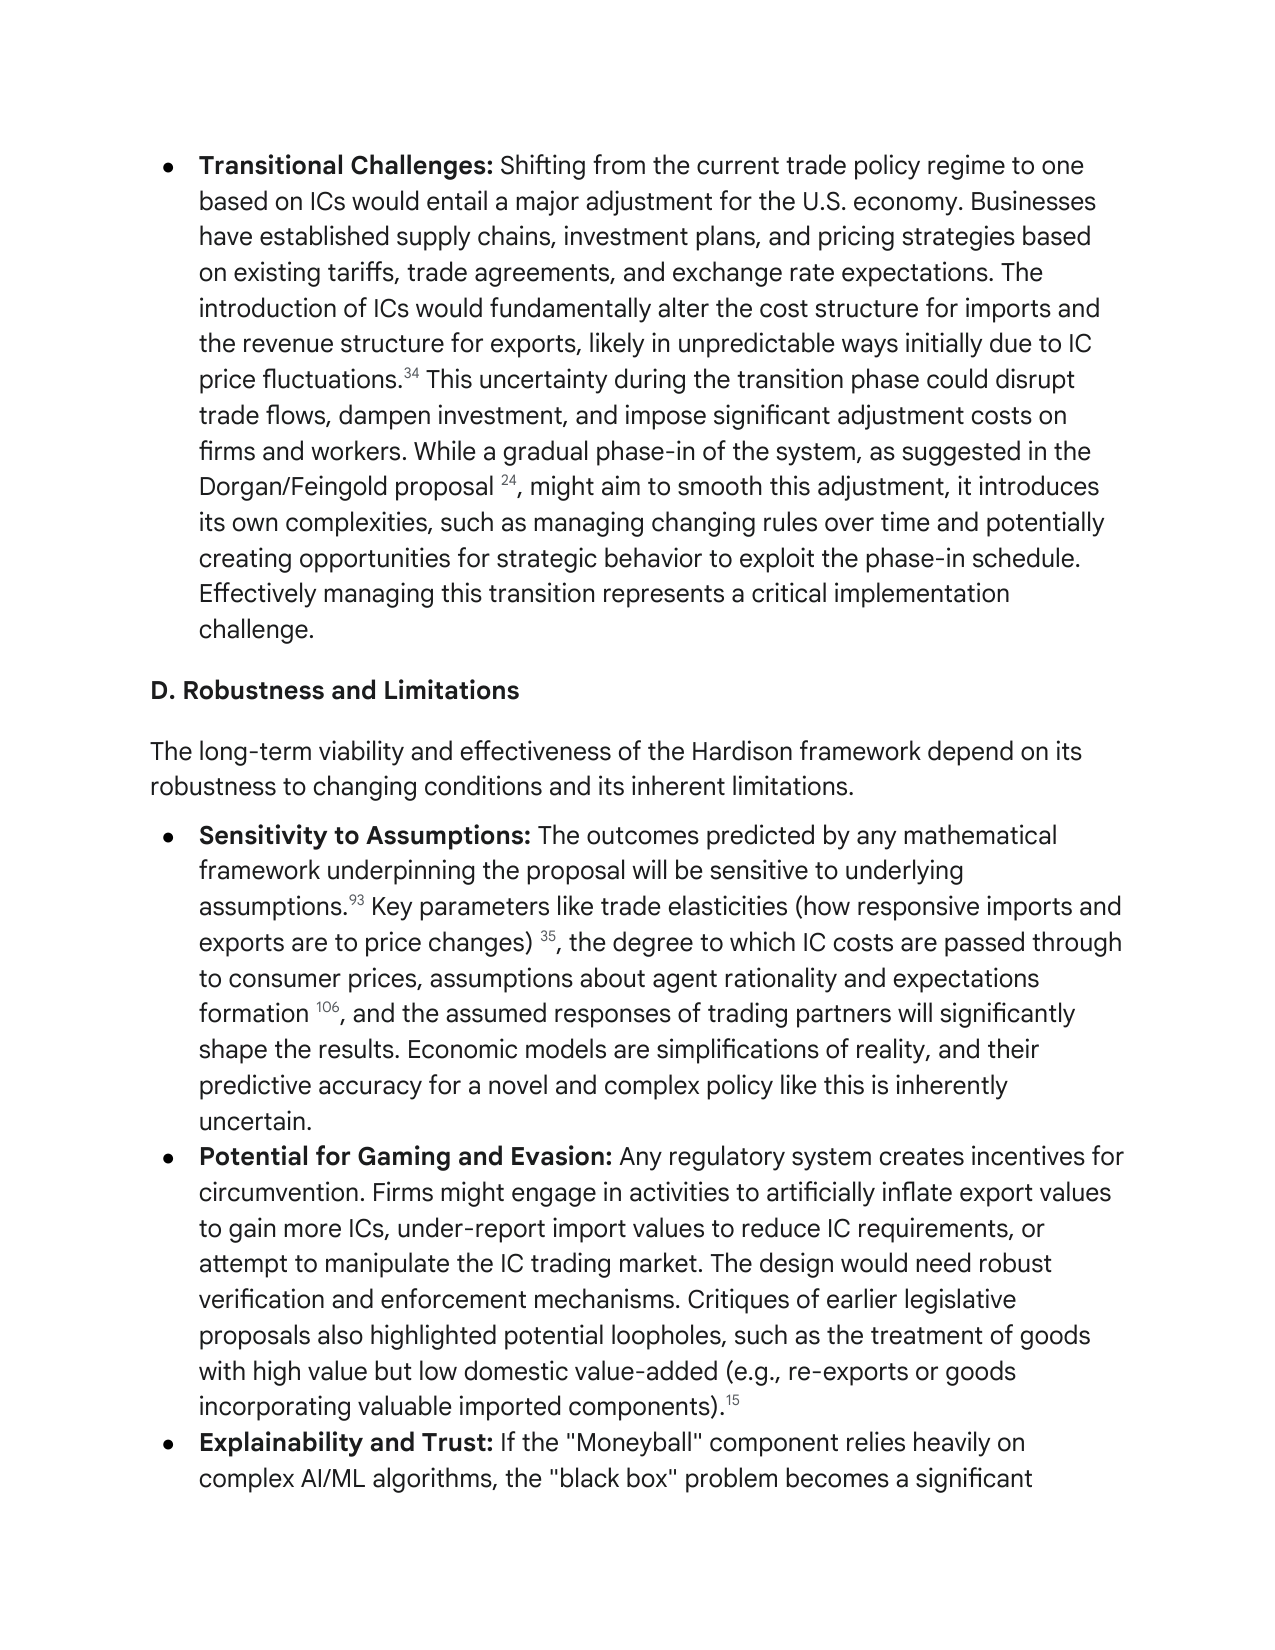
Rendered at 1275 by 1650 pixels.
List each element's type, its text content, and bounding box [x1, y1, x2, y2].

list Transitional Challenges: Shifting from the current trade policy regime to one based on ICs would entail a major adjustment for the U.S. economy. Businesses have established supply chains, investment plans, and pricing strategies based on existing tariffs, trade agreements, and exchange rate expectations. The introduction of ICs would fundamentally alter the cost structure for imports and the revenue structure for exports, likely in unpredictable ways initially due to IC price fluctuations.34 This uncertainty during the transition phase could disrupt trade flows, dampen investment, and impose significant adjustment costs on firms and workers. While a gradual phase-in of the system, as suggested in the Dorgan/Feingold proposal 24, might aim to smooth this adjustment, it introduces its own complexities, such as managing changing rules over time and potentially creating opportunities for strategic behavior to exploit the phase-in schedule. Effectively managing this transition represents a critical implementation challenge. [161, 150, 1125, 646]
list Potential for Gaming and Evasion: Any regulatory system creates incentives for circumvention. Firms might engage in activities to artificially inflate export values to gain more ICs, under-report import values to reduce IC requirements, or attempt to manipulate the IC trading market. The design would need robust verification and enforcement mechanisms. Critiques of earlier legislative proposals also highlighted potential loopholes, such as the treatment of goods with high value but low domestic value-added (e.g., re-exports or goods incorporating valuable imported components).15 [161, 1141, 1125, 1423]
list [161, 1427, 1125, 1494]
list Sensitivity to Assumptions: The outcomes predicted by any mathematical framework underpinning the proposal will be sensitive to underlying assumptions.93 Key parameters like trade elasticities (how responsive imports and exports are to price changes) 35, the degree to which IC costs are passed through to consumer prices, assumptions about agent rationality and expectations formation 106, and the assumed responses of trading partners will significantly shape the results. Economic models are simplifications of reality, and their predictive accuracy for a novel and complex policy like this is inherently uncertain. [161, 820, 1125, 1137]
text D. Robustness and Limitations [150, 675, 1125, 707]
text The long-term viability and effectiveness of the Hardison framework depend on its robustness to changing conditions and its inherent limitations. [150, 736, 1125, 803]
